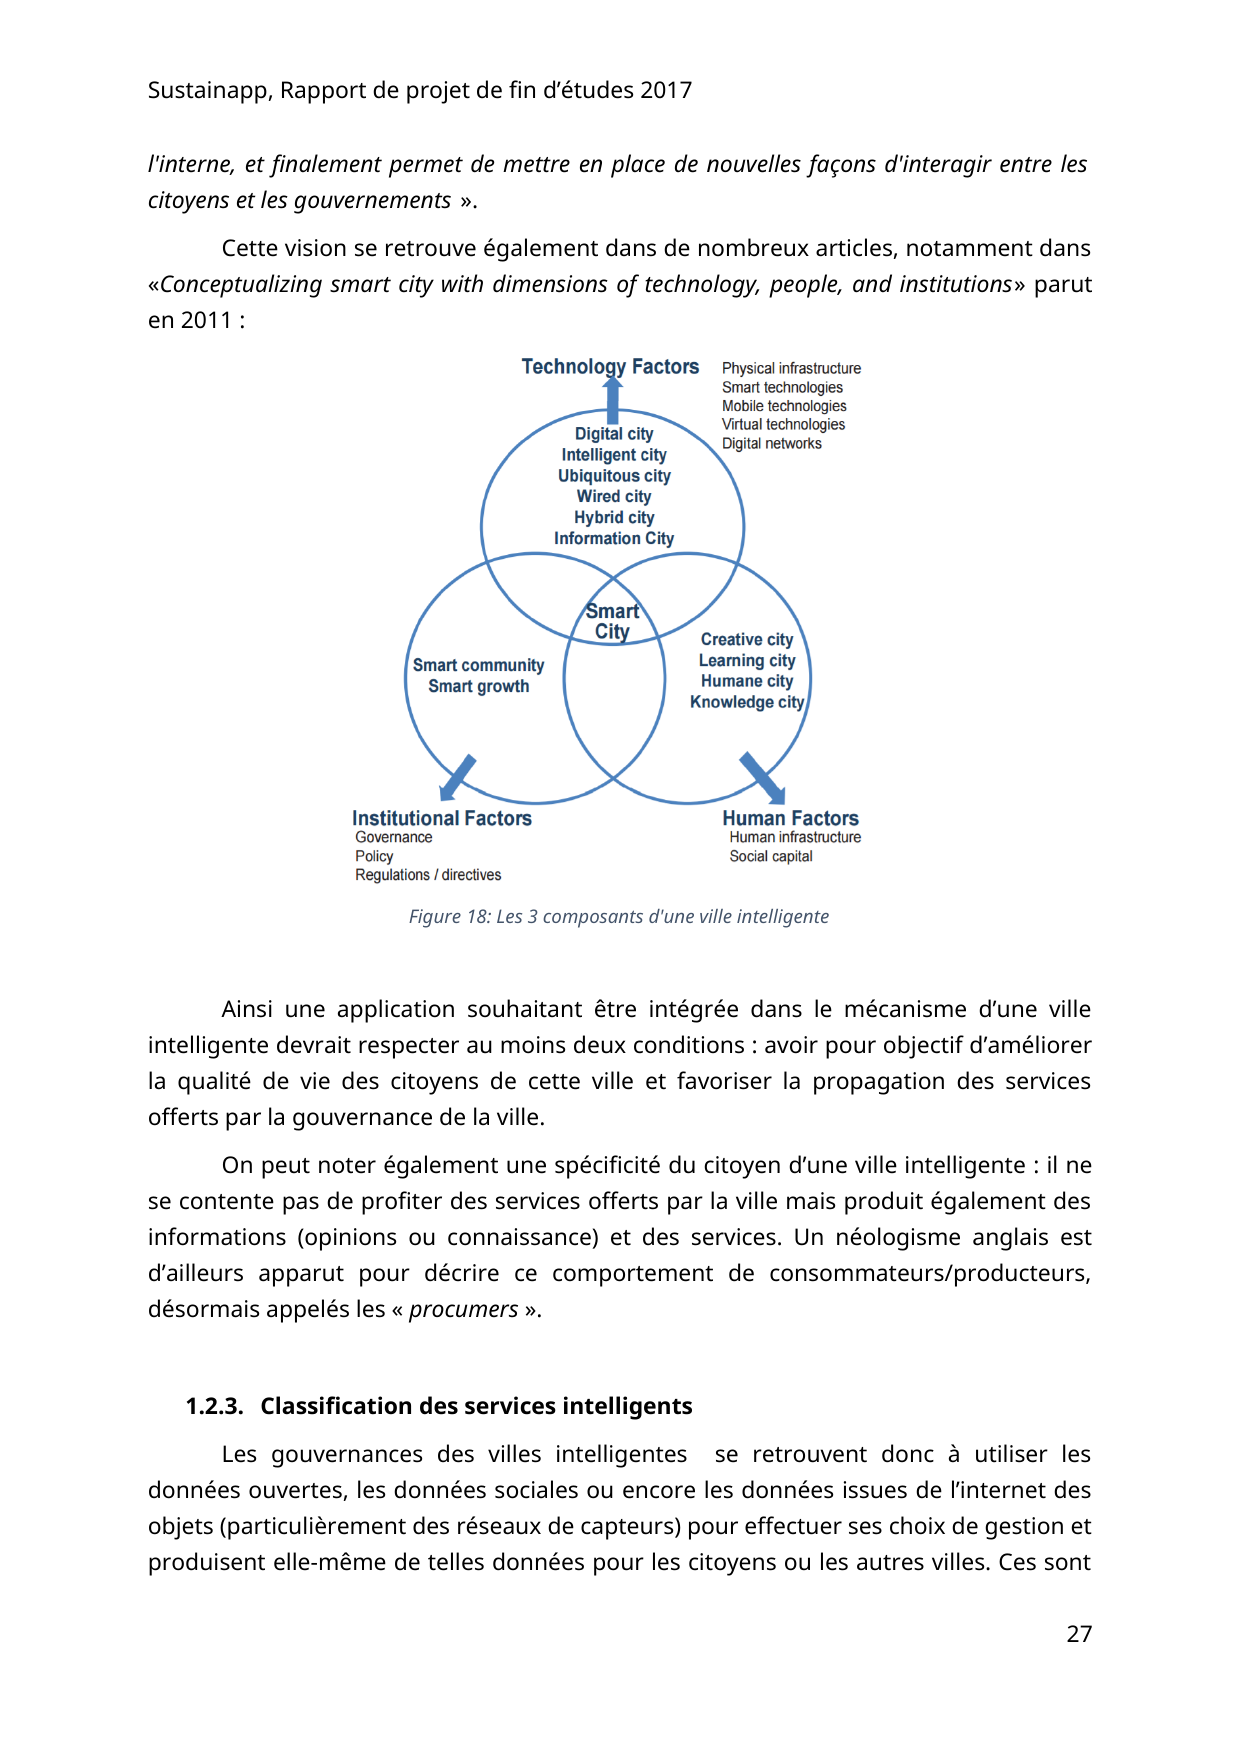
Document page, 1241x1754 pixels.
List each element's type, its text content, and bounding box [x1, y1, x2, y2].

text Cette vision se retrouve également dans de nombreux articles, notamment dans «Conceptualizing smart city with dimensions of technology, people, and institutions» parut en 2011 : [148, 232, 1093, 335]
text Ainsi une application souhaitant être intégrée dans le mécanisme d’une ville intelligente devrait respecter au moins deux conditions : avoir pour objectif d’améliorer la qualité de vie des citoyens de cette ville et favoriser la propagation des services offerts par la gouvernance de la ville. [148, 993, 1093, 1132]
picture [329, 352, 911, 886]
text Figure 18: Les 3 composants d'une ville intelligente [148, 903, 1093, 928]
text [148, 1438, 1093, 1577]
text On peut noter également une spécificité du citoyen d’une ville intelligente : il ne se contente pas de profiter des services offerts par la ville mais produit également des informations (opinions ou connaissance) et des services. Un néologisme anglais est d’ailleurs apparut pour décrire ce comportement de consommateurs/producteurs, désormais appelés les « procumers ». [148, 1149, 1093, 1324]
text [148, 148, 1093, 215]
list Classification des services intelligents [185, 1390, 1093, 1421]
